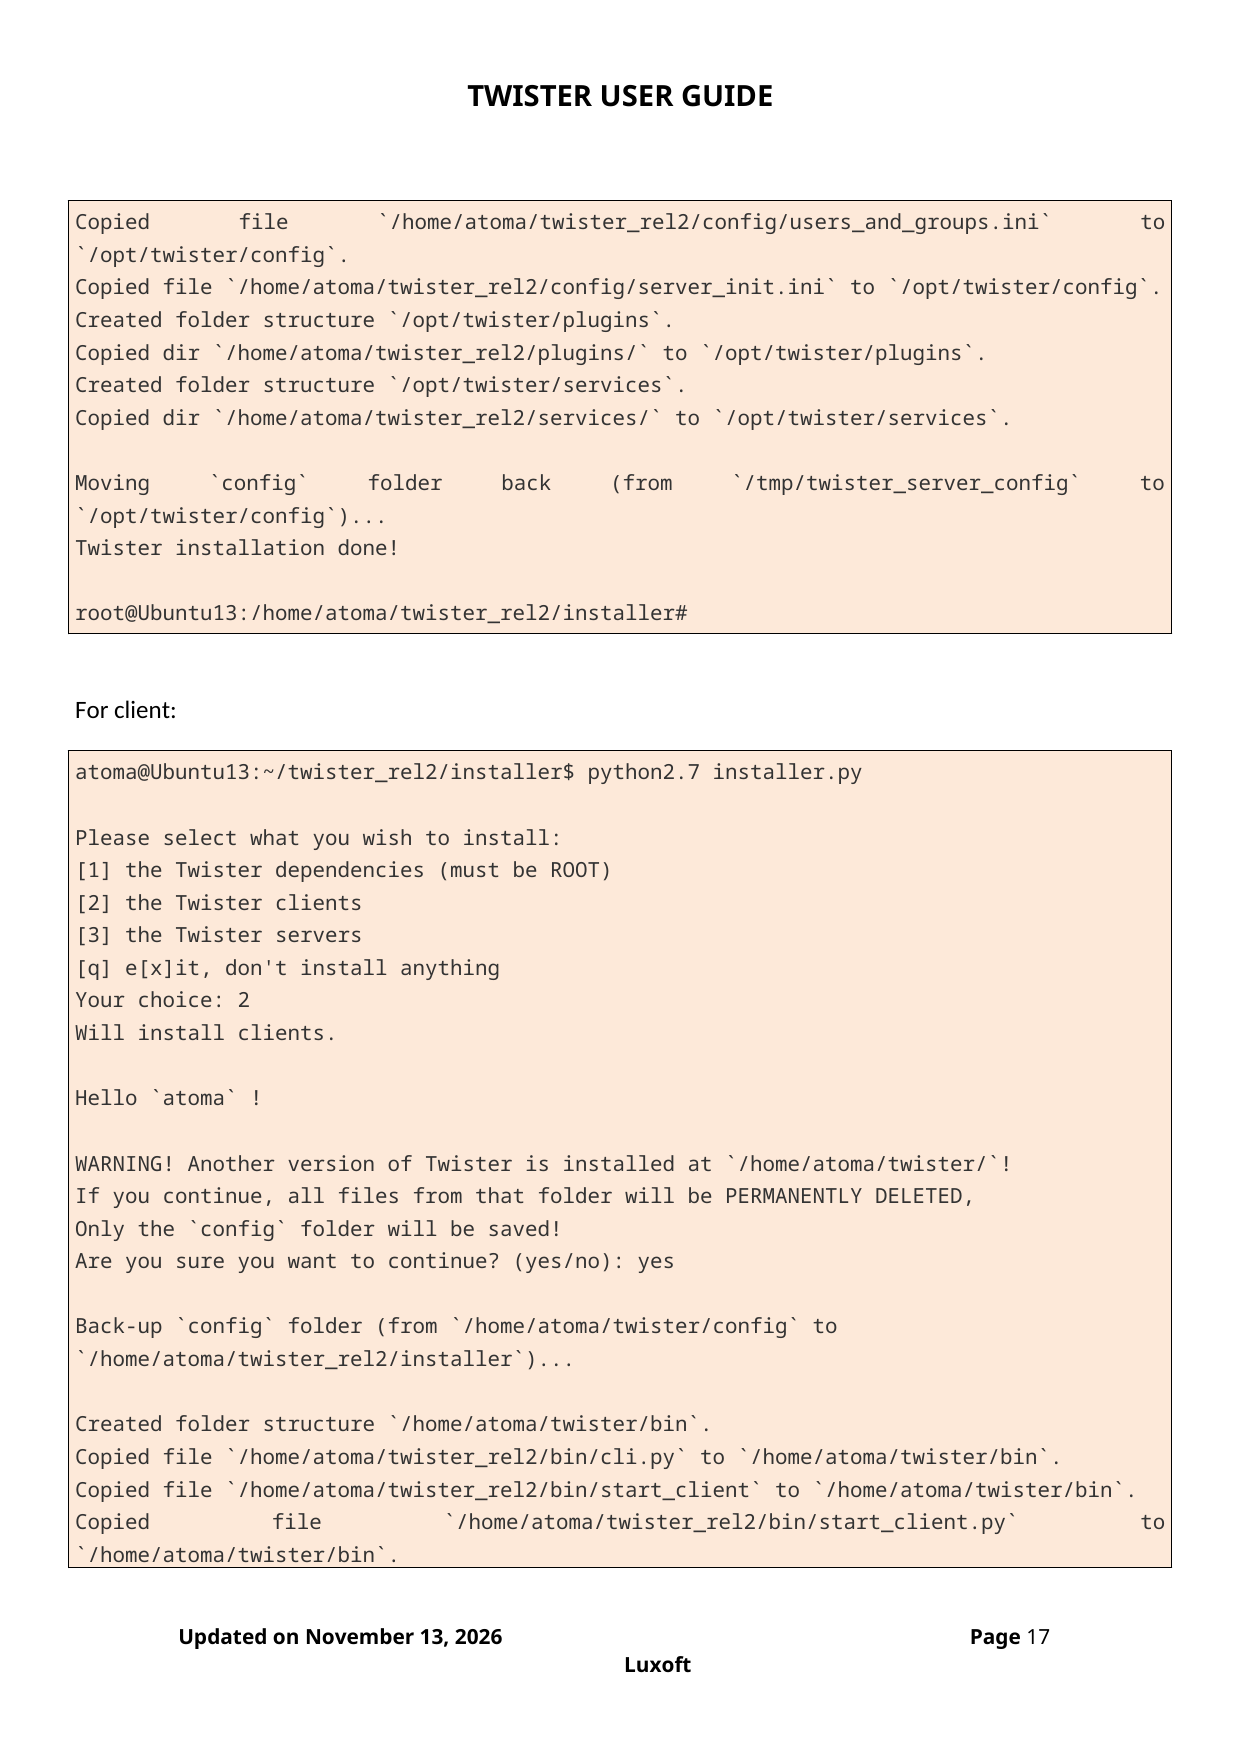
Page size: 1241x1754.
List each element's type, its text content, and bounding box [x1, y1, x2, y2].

text Your choice: 2 [69, 978, 1171, 1011]
text Copied file `/home/atoma/twister_rel2/bin/cli.py` to `/home/atoma/twister/bin`. [69, 1435, 1171, 1467]
text [1] the Twister dependencies (must be ROOT) [69, 848, 1171, 881]
text Copied file `/home/atoma/twister_rel2/bin/start_client.py` to `/home/atoma/twister/bin`. [69, 1500, 1171, 1567]
text Created folder structure `/opt/twister/services`. [69, 363, 1171, 396]
text Copied dir `/home/atoma/twister_rel2/plugins/` to `/opt/twister/plugins`. [69, 330, 1171, 363]
text Are you sure you want to continue? (yes/no): yes [69, 1239, 1171, 1272]
text Please select what you wish to install: [69, 815, 1171, 848]
text [3] the Twister servers [69, 913, 1171, 946]
text atoma@Ubuntu13:~/twister_rel2/installer$ python2.7 installer.py [69, 751, 1171, 783]
text WARNING! Another version of Twister is installed at `/home/atoma/twister/`! [69, 1141, 1171, 1174]
text Copied file `/home/atoma/twister_rel2/config/users_and_groups.ini` to `/opt/twister/config`. [69, 201, 1171, 265]
text [q] e[x]it, don't install anything [69, 946, 1171, 978]
text Only the `config` folder will be saved! [69, 1207, 1171, 1239]
text Created folder structure `/home/atoma/twister/bin`. [69, 1402, 1171, 1435]
text Copied file `/home/atoma/twister_rel2/bin/start_client` to `/home/atoma/twister/bin`. [69, 1467, 1171, 1500]
text Copied dir `/home/atoma/twister_rel2/services/` to `/opt/twister/services`. [69, 396, 1171, 428]
text If you continue, all files from that folder will be PERMANENTLY DELETED, [69, 1174, 1171, 1207]
text Twister installation done! [69, 526, 1171, 559]
text Hello `atoma` ! [69, 1076, 1171, 1109]
text Created folder structure `/opt/twister/plugins`. [69, 298, 1171, 330]
text Moving `config` folder back (from `/tmp/twister_server_config` to `/opt/twister/config`)... [69, 461, 1171, 526]
text Copied file `/home/atoma/twister_rel2/config/server_init.ini` to `/opt/twister/config`. [69, 265, 1171, 298]
text For client: [75, 694, 1165, 725]
text root@Ubuntu13:/home/atoma/twister_rel2/installer# [69, 591, 1171, 633]
text Will install clients. [69, 1011, 1171, 1043]
text Back-up `config` folder (from `/home/atoma/twister/config` to `/home/atoma/twister_rel2/installer`)... [69, 1304, 1171, 1369]
text [2] the Twister clients [69, 881, 1171, 913]
